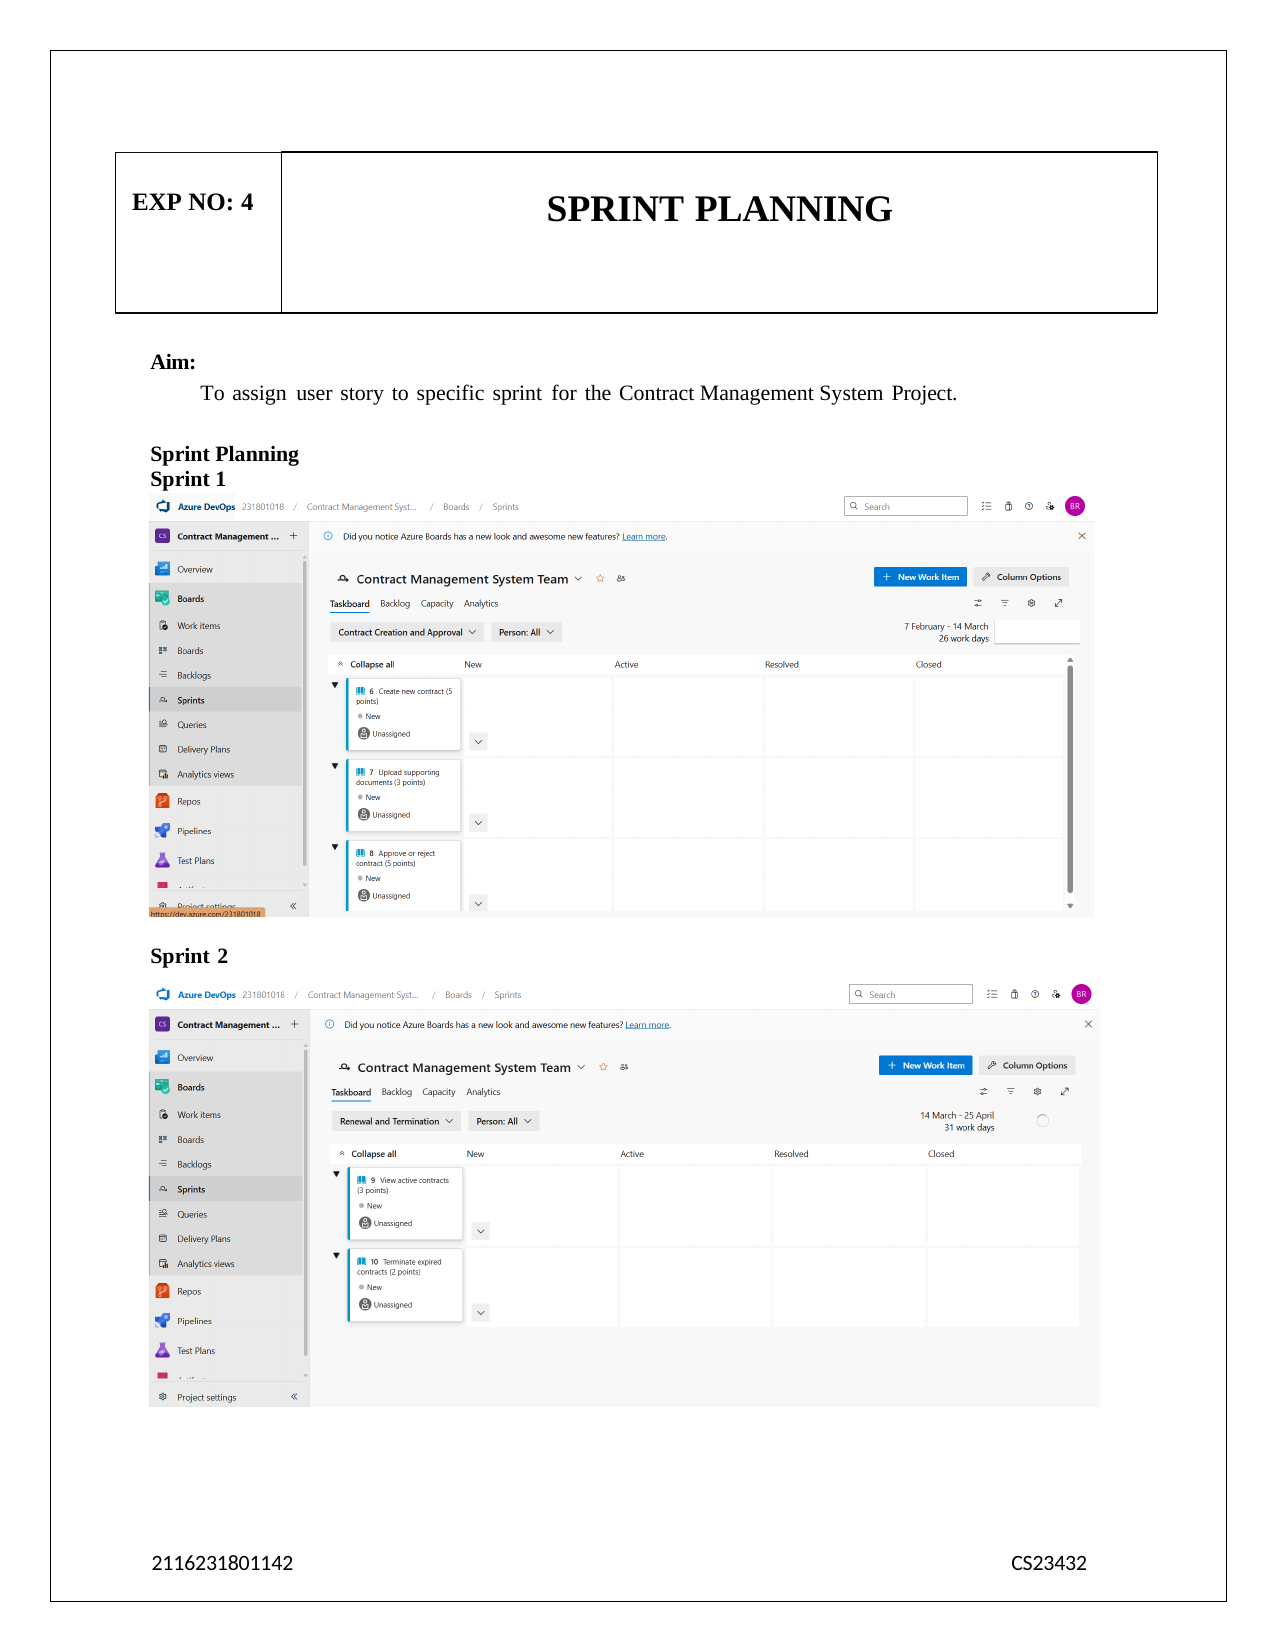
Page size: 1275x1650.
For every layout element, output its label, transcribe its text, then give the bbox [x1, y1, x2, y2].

text Sprint Planning Sprint 1 [150, 441, 343, 492]
picture [148, 493, 1094, 917]
text Sprint 2 [150, 943, 1162, 968]
text To assign user story to specific sprint for the Contract Management System Project. [200, 380, 1162, 406]
text Aim: [150, 349, 1162, 374]
picture [148, 980, 1100, 1407]
